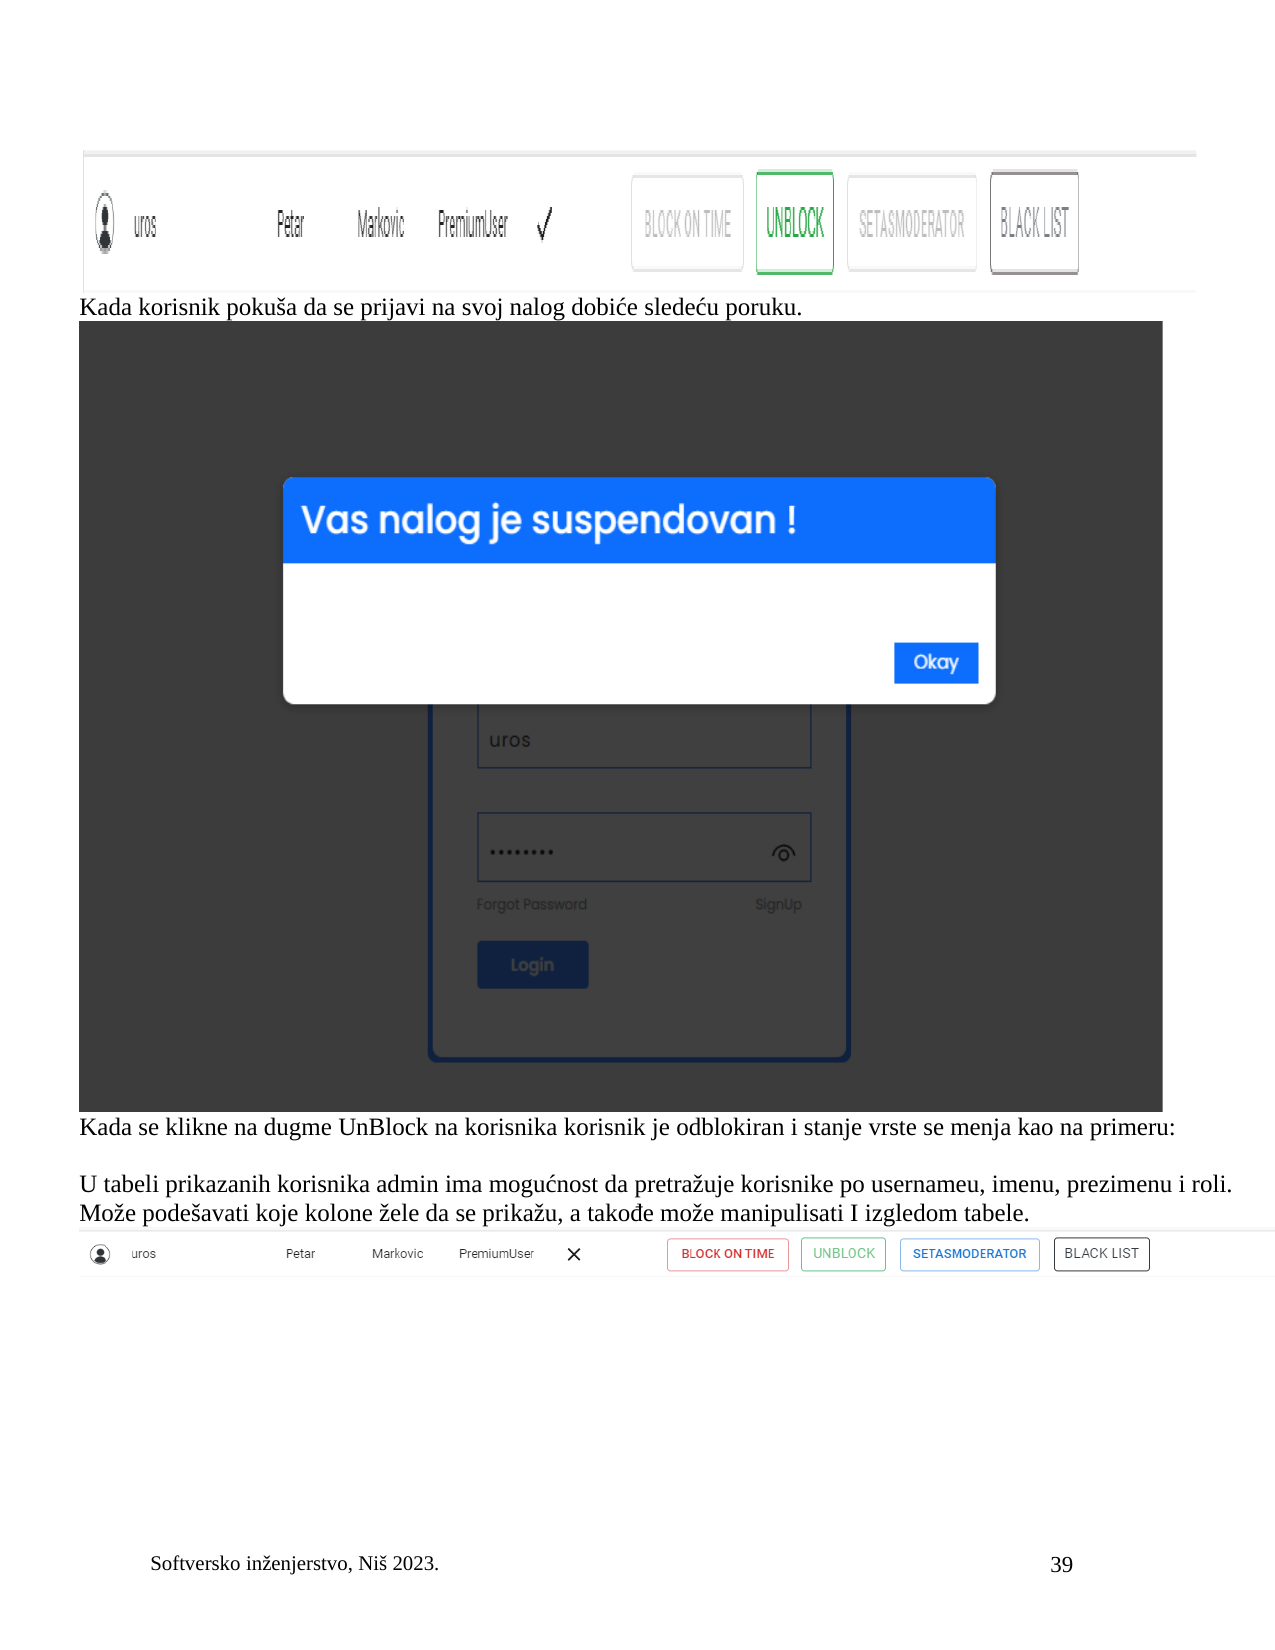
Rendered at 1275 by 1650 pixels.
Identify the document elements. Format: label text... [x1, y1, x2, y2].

picture [79, 321, 1163, 1112]
text Kada se klikne na dugme UnBlock na korisnika korisnik je odblokiran i stanje vrste se menja kao na primeru: [79, 1112, 1275, 1141]
picture [79, 1227, 1275, 1277]
text U tabeli prikazanih korisnika admin ima mogućnost da pretražuje korisnike po usernameu, imenu, prezimenu i roli. [79, 1169, 1275, 1198]
picture [79, 150, 1197, 293]
text Kada korisnik pokuša da se prijavi na svoj nalog dobiće sledeću poruku. [79, 292, 1275, 321]
text Može podešavati koje kolone žele da se prikažu, a takođe može manipulisati I izgledom tabele. [79, 1198, 1275, 1227]
